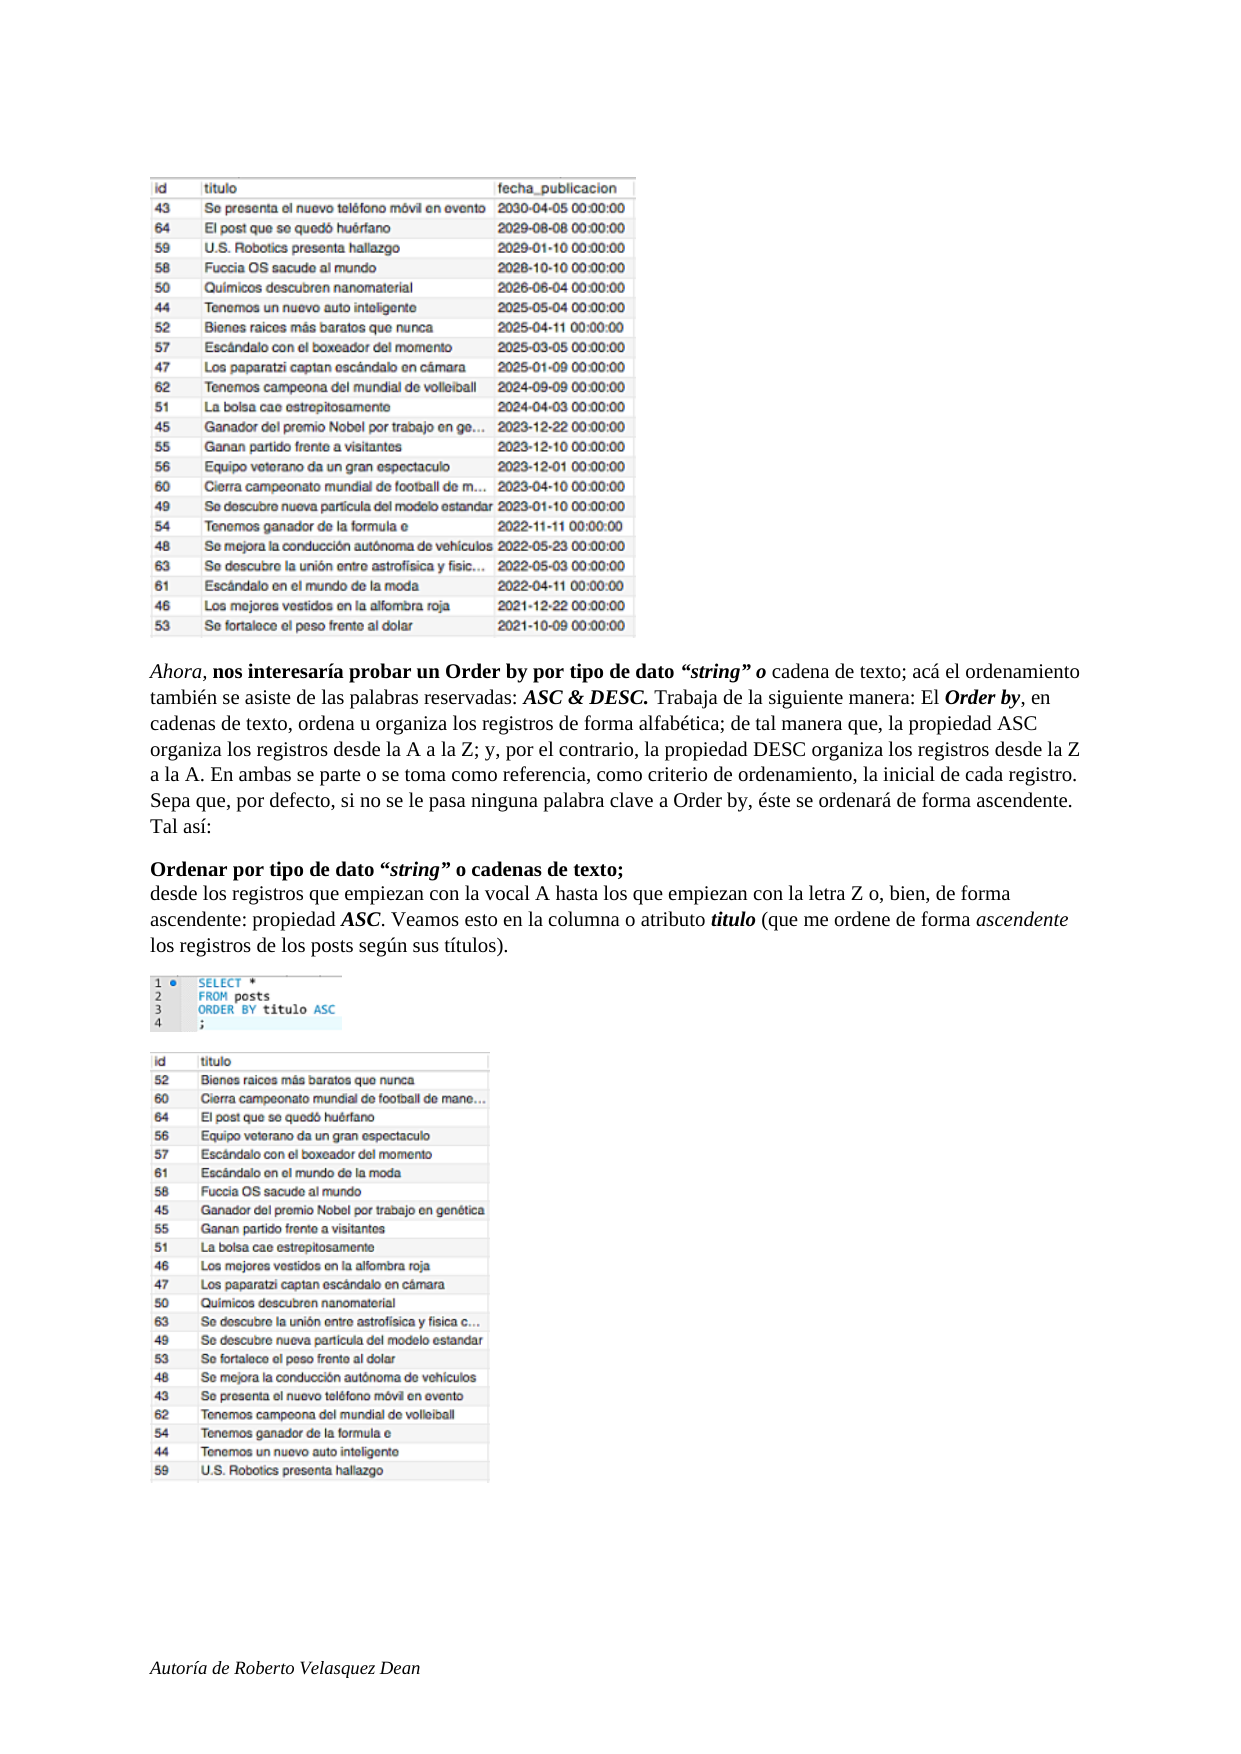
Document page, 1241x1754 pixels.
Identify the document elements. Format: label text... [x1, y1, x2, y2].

picture [150, 177, 636, 638]
picture [150, 1052, 490, 1483]
subtitle Ordenar por tipo de dato “string” o cadenas de texto; [150, 857, 1090, 881]
text desde los registros que empiezan con la vocal A hasta los que empiezan con la letra Z o, bien, de forma ascendente: propiedad ASC. Veamos esto en la columna o atributo titulo (que me ordene de forma ascendente los registros de los posts según sus títulos). [150, 881, 1090, 957]
text Ahora, nos interesaría probar un Order by por tipo de dato “string” o cadena de texto; acá el ordenamiento también se asiste de las palabras reservadas: ASC & DESC. Trabaja de la siguiente manera: El Order by, en cadenas de texto, ordena u organiza los registros de forma alfabética; de tal manera que, la propiedad ASC organiza los registros desde la A a la Z; y, por el contrario, la propiedad DESC organiza los registros desde la Z a la A. En ambas se parte o se toma como referencia, como criterio de ordenamiento, la inicial de cada registro. Sepa que, por defecto, si no se le pasa ninguna palabra clave a Order by, éste se ordenará de forma ascendente. Tal así: [150, 659, 1090, 838]
picture [150, 975, 342, 1032]
